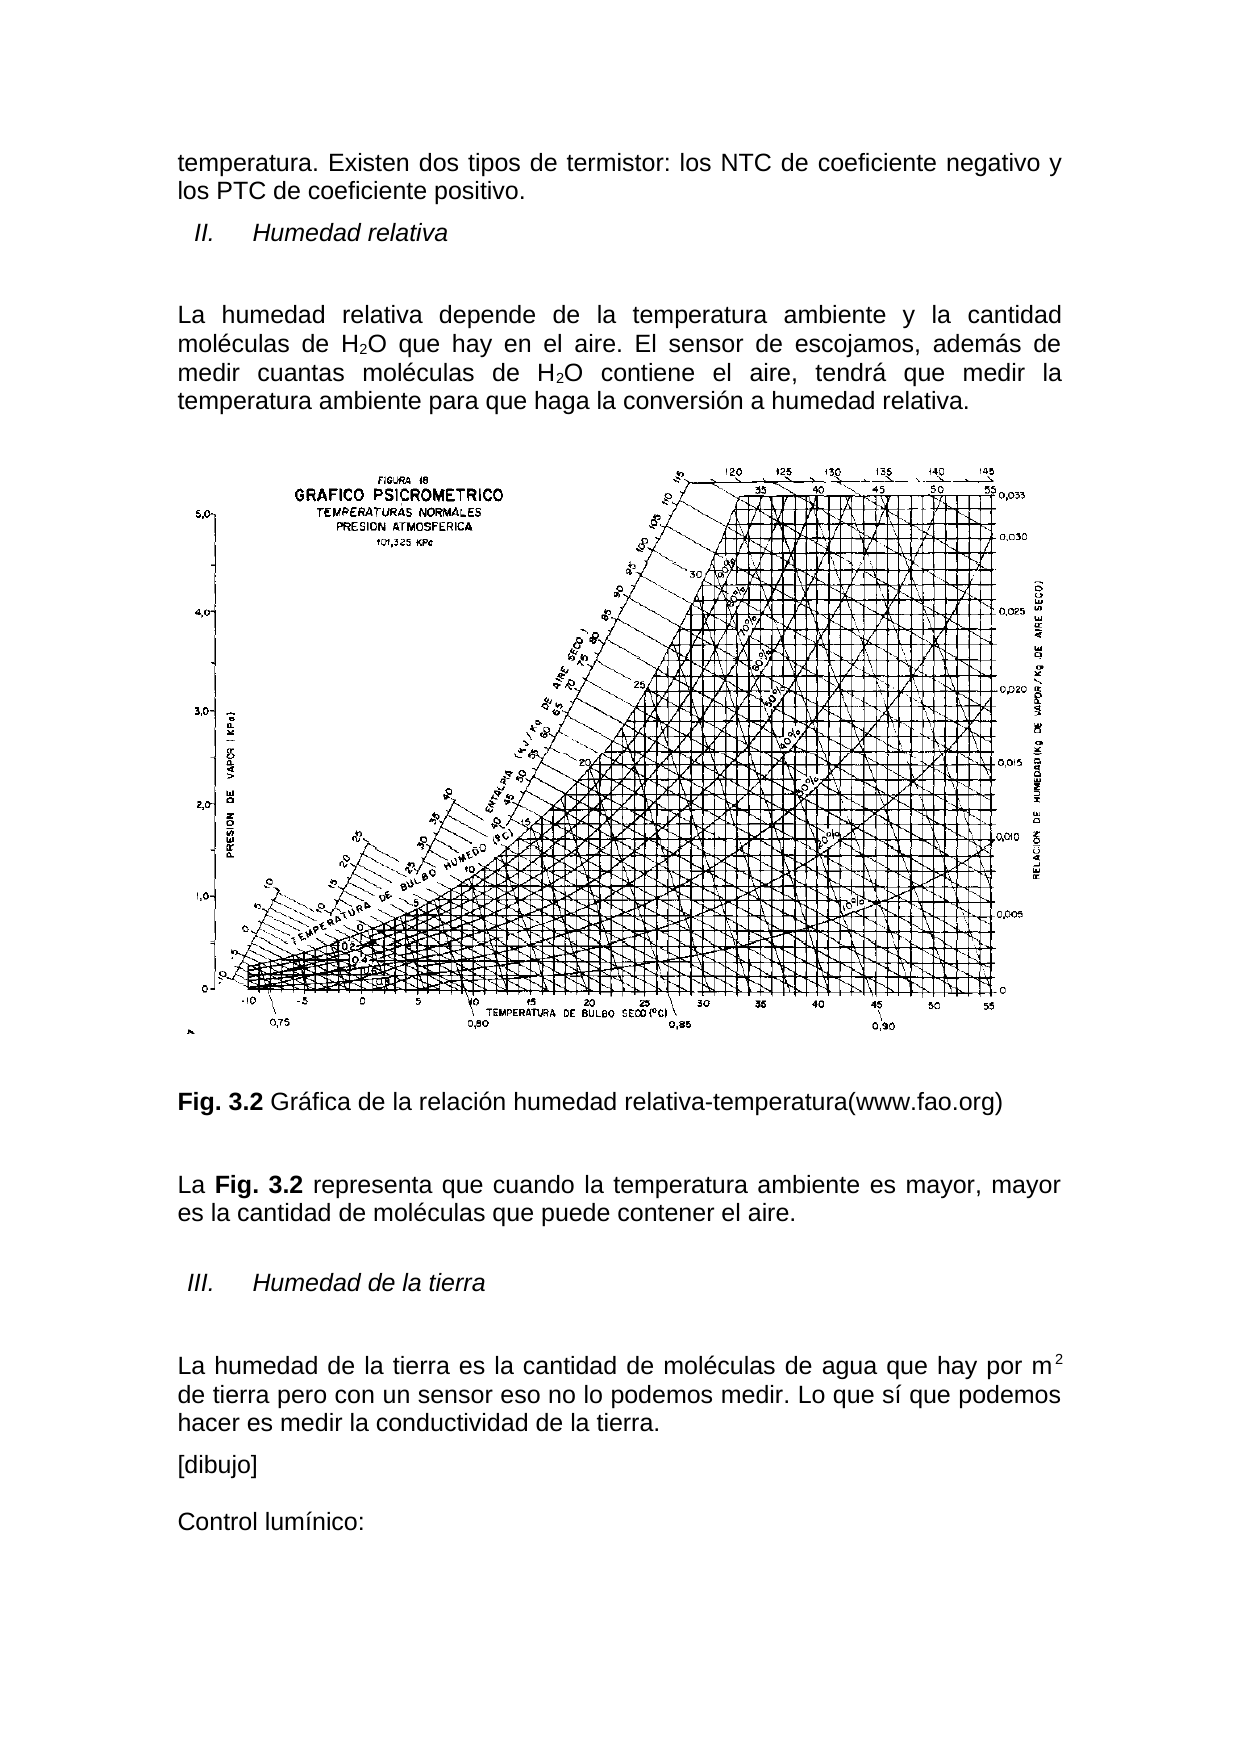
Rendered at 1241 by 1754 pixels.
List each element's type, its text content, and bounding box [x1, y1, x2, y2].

text [dibujo] [177, 1449, 1063, 1478]
text Fig. 3.2 Gráfica de la relación humedad relativa-temperatura(www.fao.org) [177, 1087, 1063, 1116]
text Control lumínico: [177, 1507, 1063, 1536]
list Humedad de la tierra [215, 1268, 1063, 1297]
text La Fig. 3.2 representa que cuando la temperatura ambiente es mayor, mayor es la cantidad de moléculas que puede contener el aire. [177, 1169, 1063, 1227]
picture [177, 468, 1063, 1034]
text La humedad de la tierra es la cantidad de moléculas de agua que hay por m2 de tierra pero con un sensor eso no lo podemos medir. Lo que sí que podemos hacer es medir la conductividad de la tierra. [177, 1351, 1063, 1437]
list Humedad relativa [215, 218, 1063, 246]
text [177, 148, 1063, 205]
text La humedad relativa depende de la temperatura ambiente y la cantidad moléculas de H2O que hay en el aire. El sensor de escojamos, además de medir cuantas moléculas de H2O contiene el aire, tendrá que medir la temperatura ambiente para que haga la conversión a humedad relativa. [177, 300, 1063, 415]
